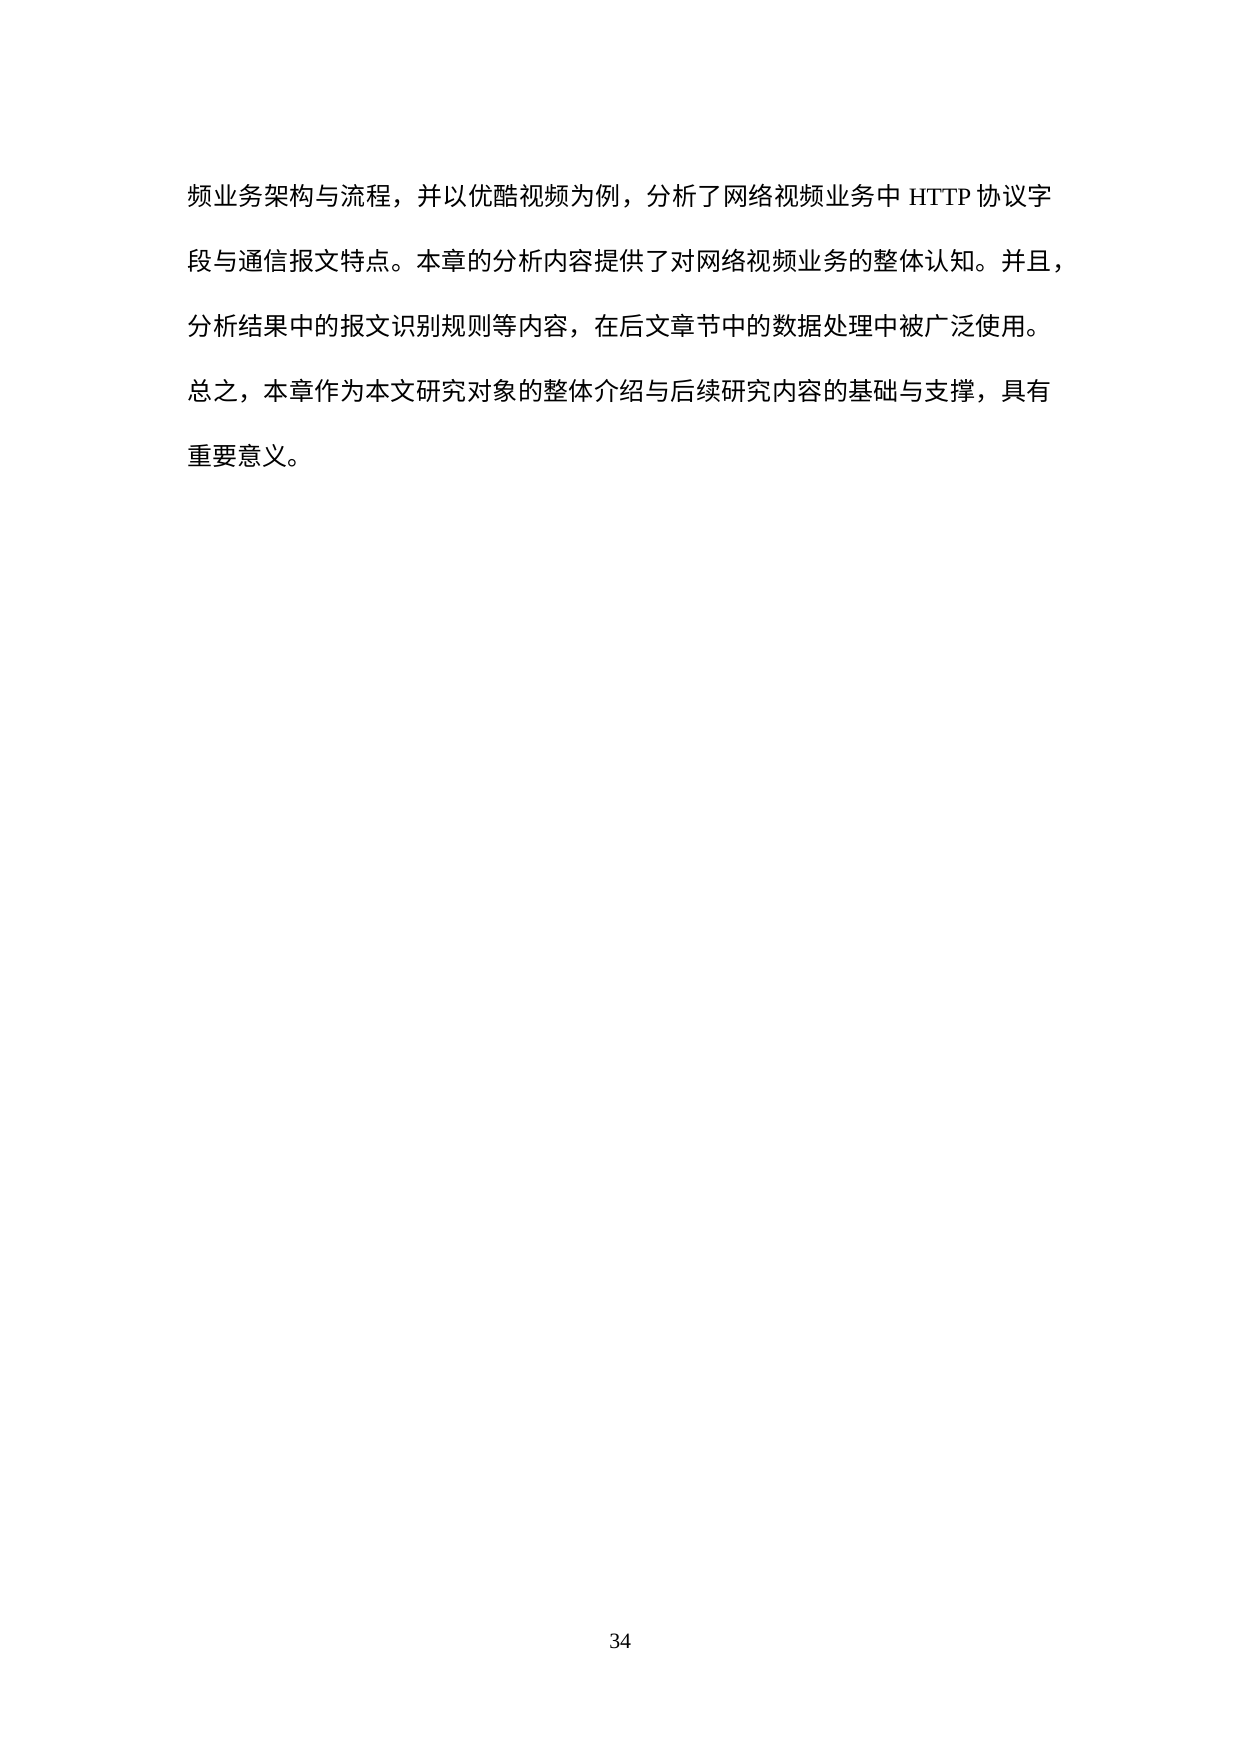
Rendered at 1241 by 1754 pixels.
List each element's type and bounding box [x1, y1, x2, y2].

text [187, 162, 1053, 487]
